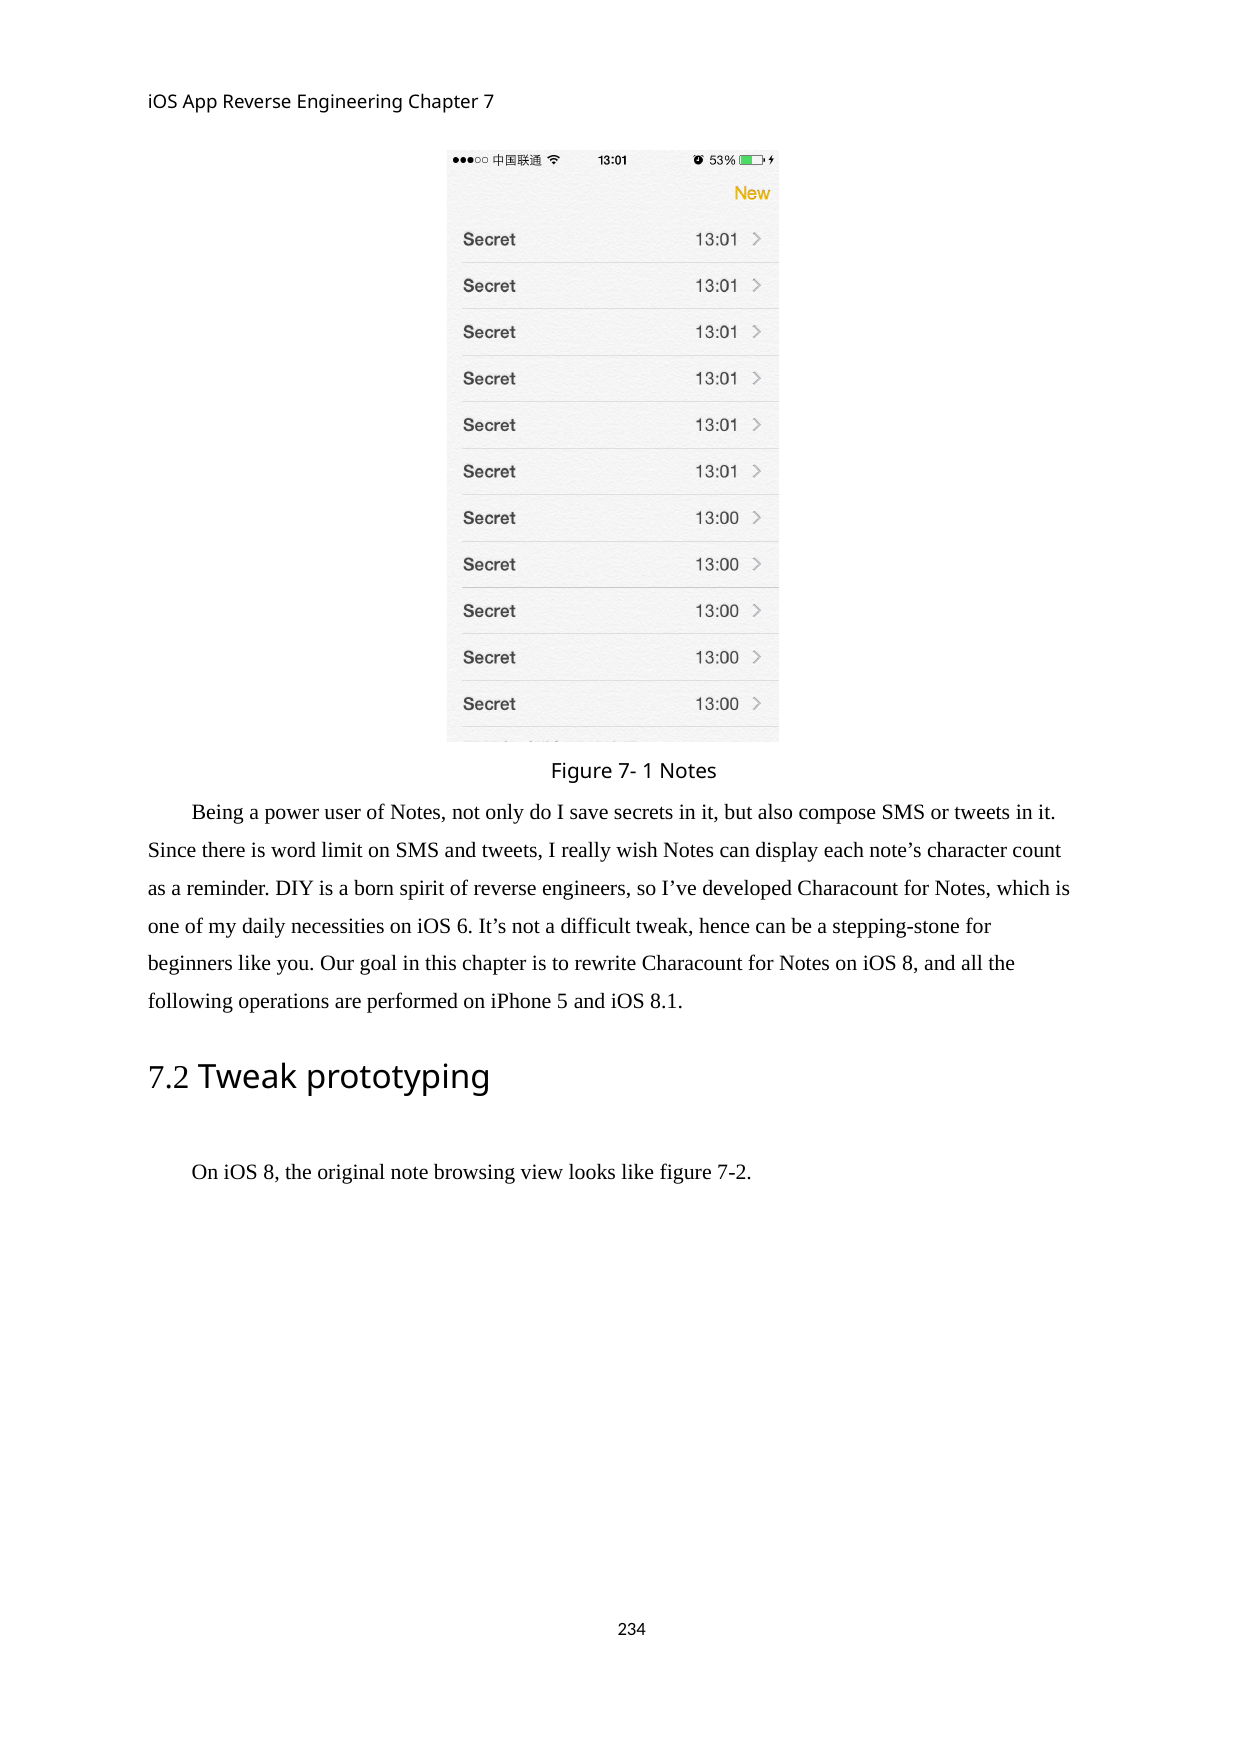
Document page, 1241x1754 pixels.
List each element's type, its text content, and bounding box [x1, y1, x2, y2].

subtitle 7.2 Tweak prototyping [148, 1053, 1078, 1098]
text Figure 7- 1 Notes [148, 757, 1078, 785]
text On iOS 8, the original note browsing view looks like figure 7-2. [148, 1159, 1078, 1184]
text Being a power user of Notes, not only do I save secrets in it, but also compose SMS or tweets in it. Since there is word limit on SMS and tweets, I really wish Notes can display each note’s character count as a reminder. DIY is a born spirit of reverse engineers, so I’ve developed Characount for Notes, which is one of my daily necessities on iOS 6. It’s not a difficult tweak, hence can be a stepping-stone for beginners like you. Our goal in this chapter is to rewrite Characount for Notes on iOS 8, and all the following operations are performed on iPhone 5 and iOS 8.1. [148, 799, 1078, 1013]
picture [446, 150, 779, 742]
